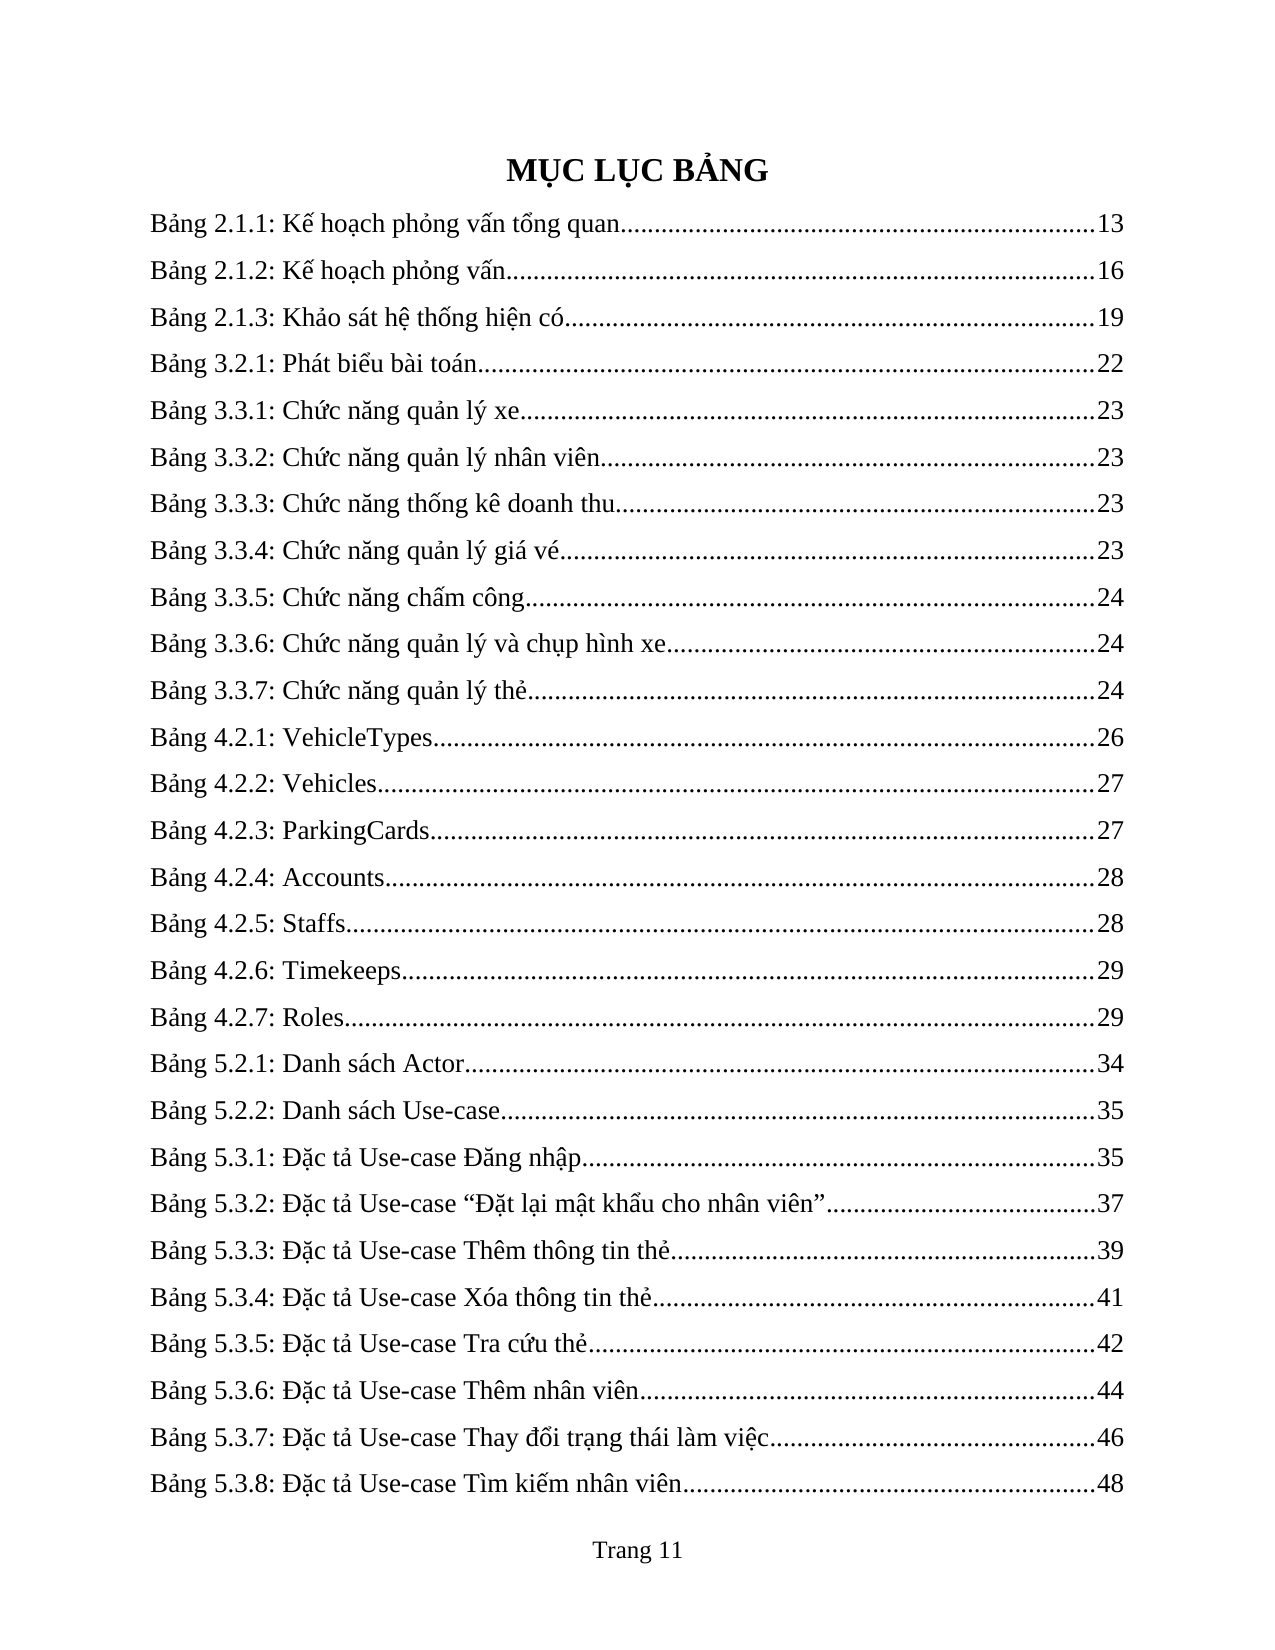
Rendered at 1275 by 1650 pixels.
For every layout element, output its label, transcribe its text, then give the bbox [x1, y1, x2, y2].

text Bảng 2.1.2: Kế hoạch phỏng vấn 16 [150, 254, 1125, 285]
text Bảng 4.2.5: Staffs 28 [150, 907, 1125, 939]
text Bảng 3.3.2: Chức năng quản lý nhân viên 23 [150, 441, 1125, 472]
text Bảng 2.1.1: Kế hoạch phỏng vấn tổng quan 13 [150, 207, 1125, 239]
text Bảng 4.2.4: Accounts 28 [150, 861, 1125, 892]
text Bảng 5.3.1: Đặc tả Use-case Đăng nhập 35 [150, 1141, 1125, 1172]
text Bảng 5.3.6: Đặc tả Use-case Thêm nhân viên 44 [150, 1374, 1125, 1405]
text Bảng 3.3.1: Chức năng quản lý xe 23 [150, 394, 1125, 425]
text Bảng 5.3.5: Đặc tả Use-case Tra cứu thẻ 42 [150, 1327, 1125, 1359]
text Bảng 3.2.1: Phát biểu bài toán 22 [150, 347, 1125, 379]
text Bảng 3.3.4: Chức năng quản lý giá vé 23 [150, 534, 1125, 565]
text Bảng 5.3.8: Đặc tả Use-case Tìm kiếm nhân viên 48 [150, 1467, 1125, 1499]
text Bảng 3.3.6: Chức năng quản lý và chụp hình xe 24 [150, 627, 1125, 659]
text Bảng 5.3.2: Đặc tả Use-case “Đặt lại mật khẩu cho nhân viên” 37 [150, 1187, 1125, 1219]
subtitle MỤC LỤC BẢNG [150, 150, 1125, 188]
text Bảng 5.3.4: Đặc tả Use-case Xóa thông tin thẻ 41 [150, 1281, 1125, 1312]
text Bảng 4.2.2: Vehicles 27 [150, 767, 1125, 799]
text Bảng 4.2.1: VehicleTypes 26 [150, 721, 1125, 752]
text Bảng 4.2.3: ParkingCards 27 [150, 814, 1125, 845]
text Bảng 3.3.7: Chức năng quản lý thẻ 24 [150, 674, 1125, 705]
text Bảng 2.1.3: Khảo sát hệ thống hiện có 19 [150, 301, 1125, 332]
text Bảng 5.3.3: Đặc tả Use-case Thêm thông tin thẻ 39 [150, 1234, 1125, 1265]
text Bảng 4.2.6: Timekeeps 29 [150, 954, 1125, 985]
text Bảng 5.2.1: Danh sách Actor 34 [150, 1047, 1125, 1079]
text Bảng 4.2.7: Roles 29 [150, 1001, 1125, 1032]
text Bảng 3.3.5: Chức năng chấm công 24 [150, 581, 1125, 612]
text Bảng 5.3.7: Đặc tả Use-case Thay đổi trạng thái làm việc 46 [150, 1421, 1125, 1452]
text Bảng 5.2.2: Danh sách Use-case 35 [150, 1094, 1125, 1125]
text Bảng 3.3.3: Chức năng thống kê doanh thu 23 [150, 487, 1125, 519]
